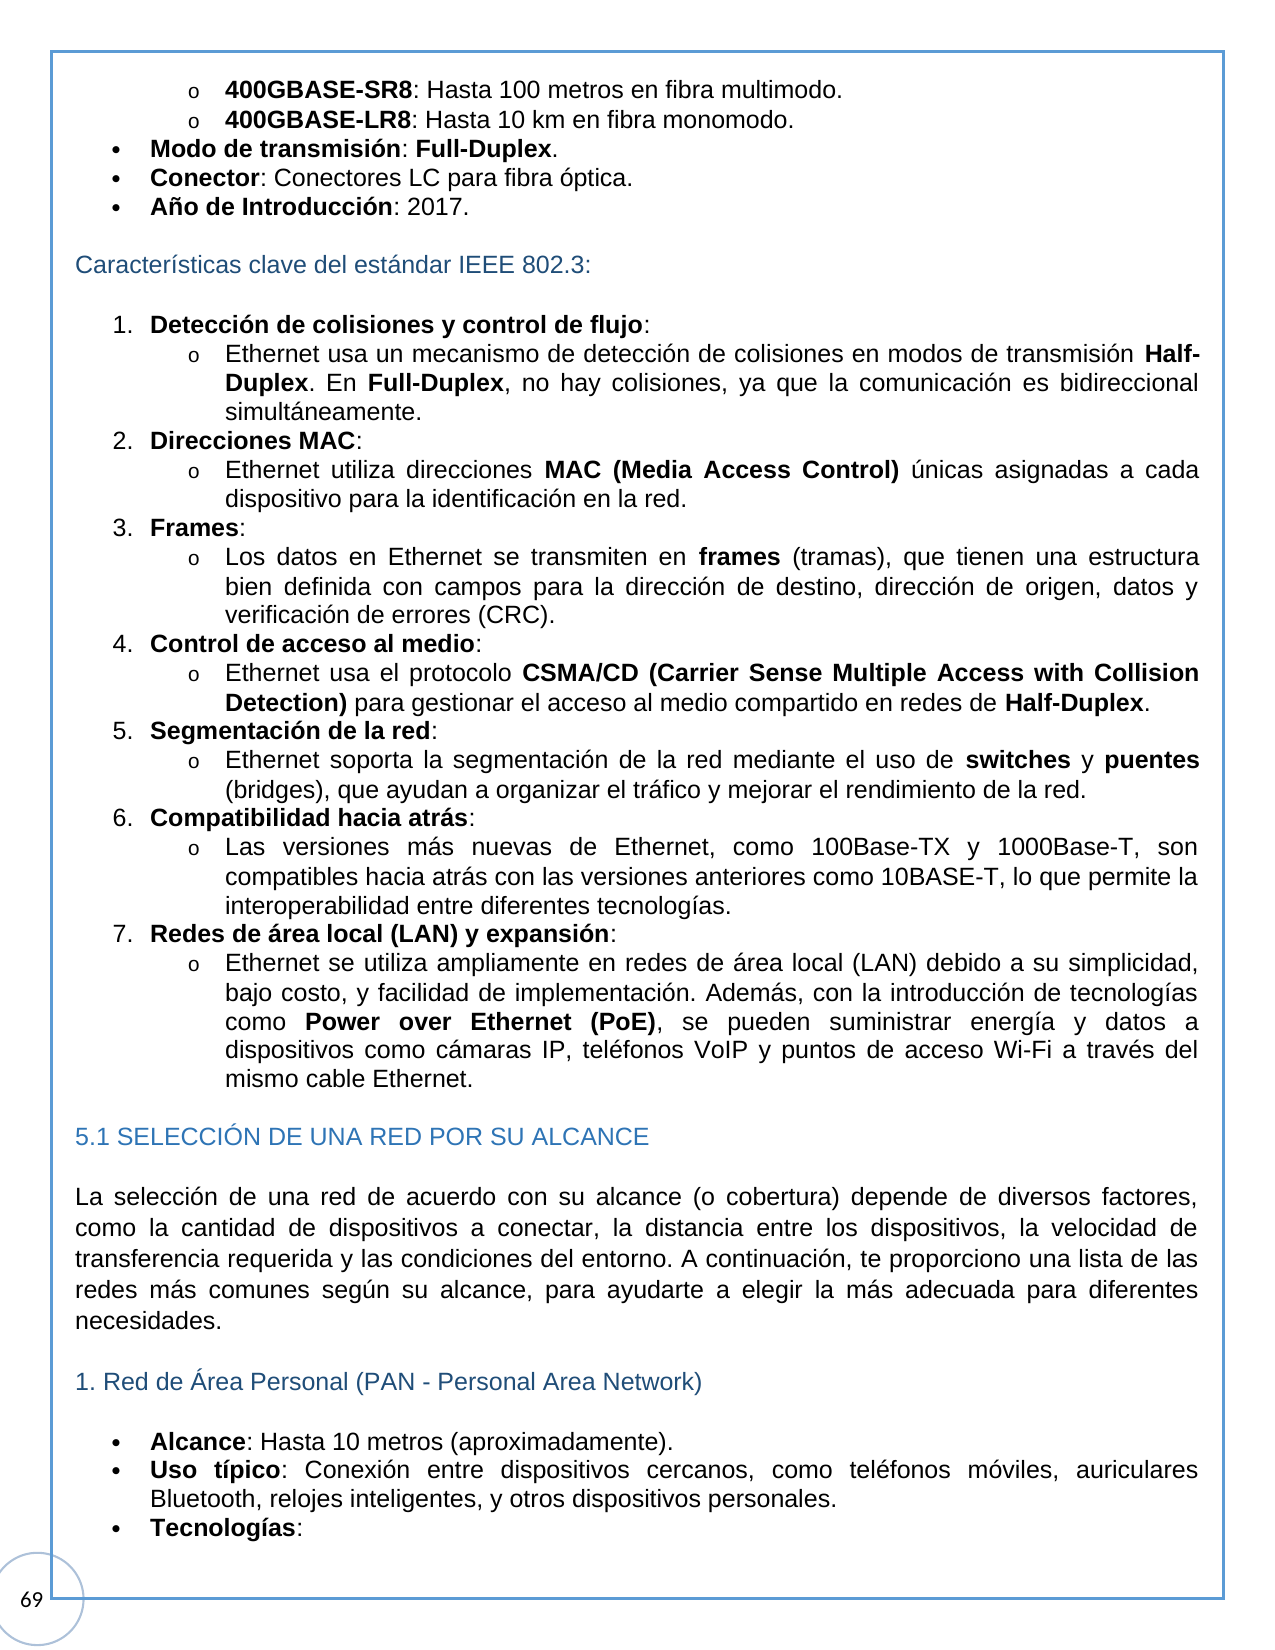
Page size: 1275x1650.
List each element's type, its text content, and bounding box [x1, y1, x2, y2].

subtitle 1. Red de Área Personal (PAN - Personal Area Network) [75, 1367, 1200, 1395]
list Ethernet usa el protocolo CSMA/CD (Carrier Sense Multiple Access with Collision Detection) para gestionar el acceso al medio compartido en redes de Half-Duplex. [187, 658, 1200, 716]
text La selección de una red de acuerdo con su alcance (o cobertura) depende de diversos factores, como la cantidad de dispositivos a conectar, la distancia entre los dispositivos, la velocidad de transferencia requerida y las condiciones del entorno. A continuación, te proporciono una lista de las redes más comunes según su alcance, para ayudarte a elegir la más adecuada para diferentes necesidades. [75, 1182, 1200, 1335]
list Tecnologías: [112, 1513, 1200, 1542]
list Compatibilidad hacia atrás: [112, 803, 1200, 832]
list Direcciones MAC: [112, 426, 1200, 455]
list Frames: [112, 513, 1200, 542]
list 400GBASE-SR8: Hasta 100 metros en fibra multimodo. [187, 75, 1200, 105]
list Los datos en Ethernet se transmiten en frames (tramas), que tienen una estructura bien definida con campos para la dirección de destino, dirección de origen, datos y verificación de errores (CRC). [187, 542, 1200, 629]
list Conector: Conectores LC para fibra óptica. [112, 163, 1200, 192]
list Las versiones más nuevas de Ethernet, como 100Base-TX y 1000Base-T, son compatibles hacia atrás con las versiones anteriores como 10BASE-T, lo que permite la interoperabilidad entre diferentes tecnologías. [187, 832, 1200, 919]
list Alcance: Hasta 10 metros (aproximadamente). [112, 1427, 1200, 1456]
list Año de Introducción: 2017. [112, 192, 1200, 221]
list Ethernet usa un mecanismo de detección de colisiones en modos de transmisión Half-Duplex. En Full-Duplex, no hay colisiones, ya que la comunicación es bidireccional simultáneamente. [187, 339, 1200, 426]
subtitle 5.1 SELECCIÓN DE UNA RED POR SU ALCANCE [75, 1122, 1200, 1151]
list Ethernet soporta la segmentación de la red mediante el uso de switches y puentes (bridges), que ayudan a organizar el tráfico y mejorar el rendimiento de la red. [187, 745, 1200, 803]
list Modo de transmisión: Full-Duplex. [112, 134, 1200, 163]
list Redes de área local (LAN) y expansión: [112, 919, 1200, 948]
list Uso típico: Conexión entre dispositivos cercanos, como teléfonos móviles, auriculares Bluetooth, relojes inteligentes, y otros dispositivos personales. [112, 1456, 1200, 1513]
list 400GBASE-LR8: Hasta 10 km en fibra monomodo. [187, 105, 1200, 134]
list Segmentación de la red: [112, 716, 1200, 745]
list Ethernet utiliza direcciones MAC (Media Access Control) únicas asignadas a cada dispositivo para la identificación en la red. [187, 455, 1200, 513]
list Detección de colisiones y control de flujo: [112, 310, 1200, 339]
list Control de acceso al medio: [112, 629, 1200, 658]
subtitle Características clave del estándar IEEE 802.3: [75, 250, 1200, 278]
list Ethernet se utiliza ampliamente en redes de área local (LAN) debido a su simplicidad, bajo costo, y facilidad de implementación. Además, con la introducción de tecnologías como Power over Ethernet (PoE), se pueden suministrar energía y datos a dispositivos como cámaras IP, teléfonos VoIP y puntos de acceso Wi-Fi a través del mismo cable Ethernet. [187, 948, 1200, 1093]
